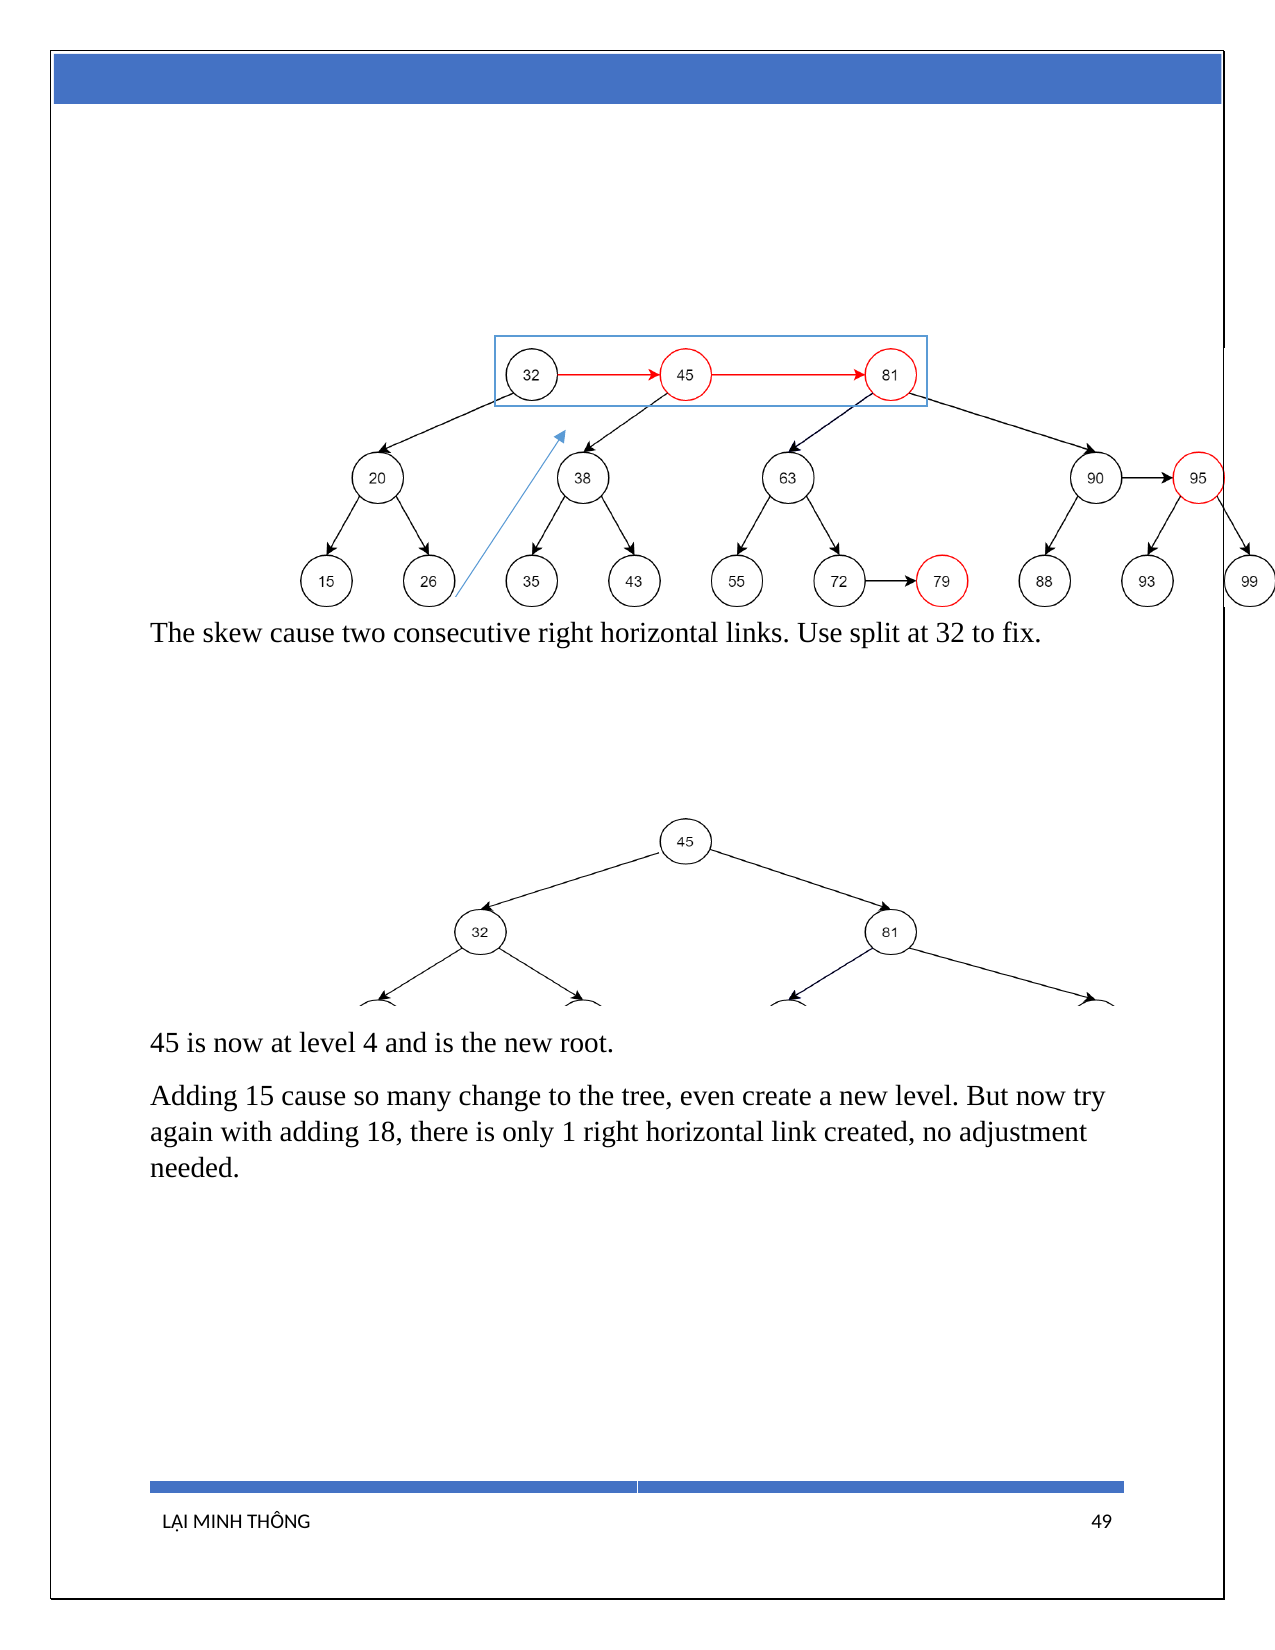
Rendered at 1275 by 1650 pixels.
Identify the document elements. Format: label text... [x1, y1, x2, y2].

text The skew cause two consecutive right horizontal links. Use split at 32 to fix. [150, 616, 1124, 649]
text Adding 15 cause so many change to the tree, even create a new level. But now try again with adding 18, there is only 1 right horizontal link created, no adjustment needed. [150, 1078, 1124, 1184]
text 45 is now at level 4 and is the new root. [150, 1025, 1124, 1059]
